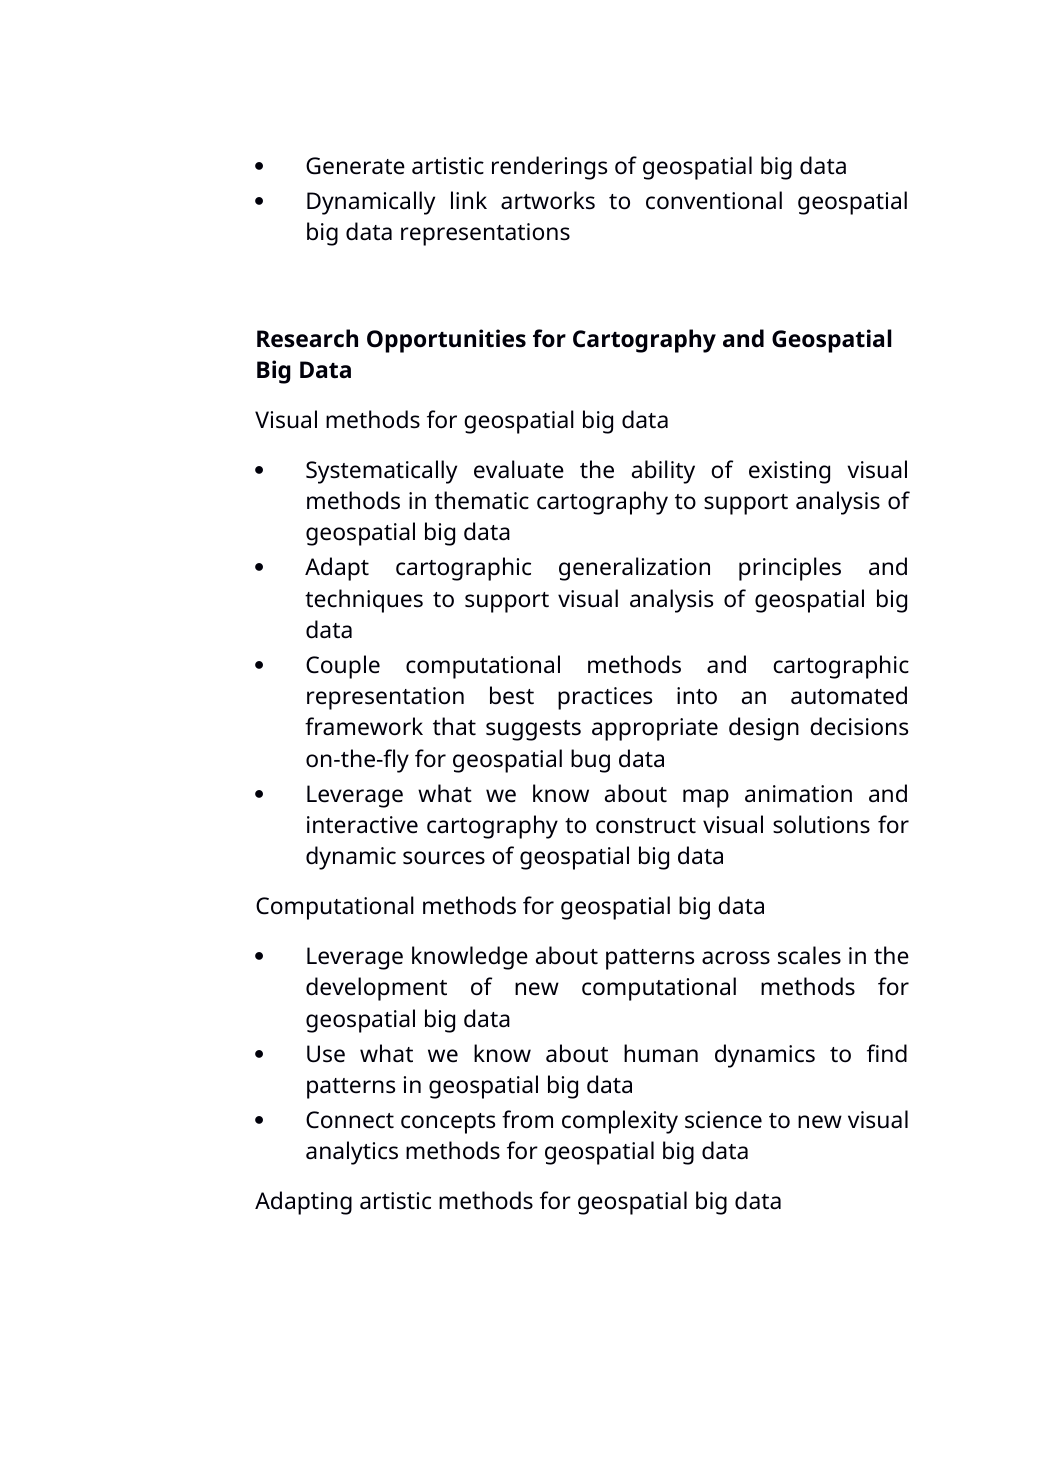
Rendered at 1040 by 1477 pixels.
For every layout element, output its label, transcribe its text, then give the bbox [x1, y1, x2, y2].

list Adapt cartographic generalization principles and techniques to support visual analysis of geospatial big data [255, 551, 910, 645]
list Connect concepts from complexity science to new visual analytics methods for geospatial big data [255, 1104, 910, 1166]
list Generate artistic renderings of geospatial big data [255, 150, 910, 181]
list Couple computational methods and cartographic representation best practices into an automated framework that suggests appropriate design decisions on-the-fly for geospatial bug data [255, 649, 910, 774]
list Systematically evaluate the ability of existing visual methods in thematic cartography to support analysis of geospatial big data [255, 454, 910, 547]
list Leverage what we know about map animation and interactive cartography to construct visual solutions for dynamic sources of geospatial big data [255, 777, 910, 871]
text Visual methods for geospatial big data [255, 404, 910, 435]
list Dynamically link artworks to conventional geospatial big data representations [255, 185, 910, 247]
list Use what we know about human dynamics to find patterns in geospatial big data [255, 1037, 910, 1100]
list Leverage knowledge about patterns across scales in the development of new computational methods for geospatial big data [255, 940, 910, 1034]
text Computational methods for geospatial big data [255, 890, 910, 921]
subtitle Research Opportunities for Cartography and Geospatial Big Data [255, 322, 910, 385]
text Adapting artistic methods for geospatial big data [255, 1185, 910, 1216]
